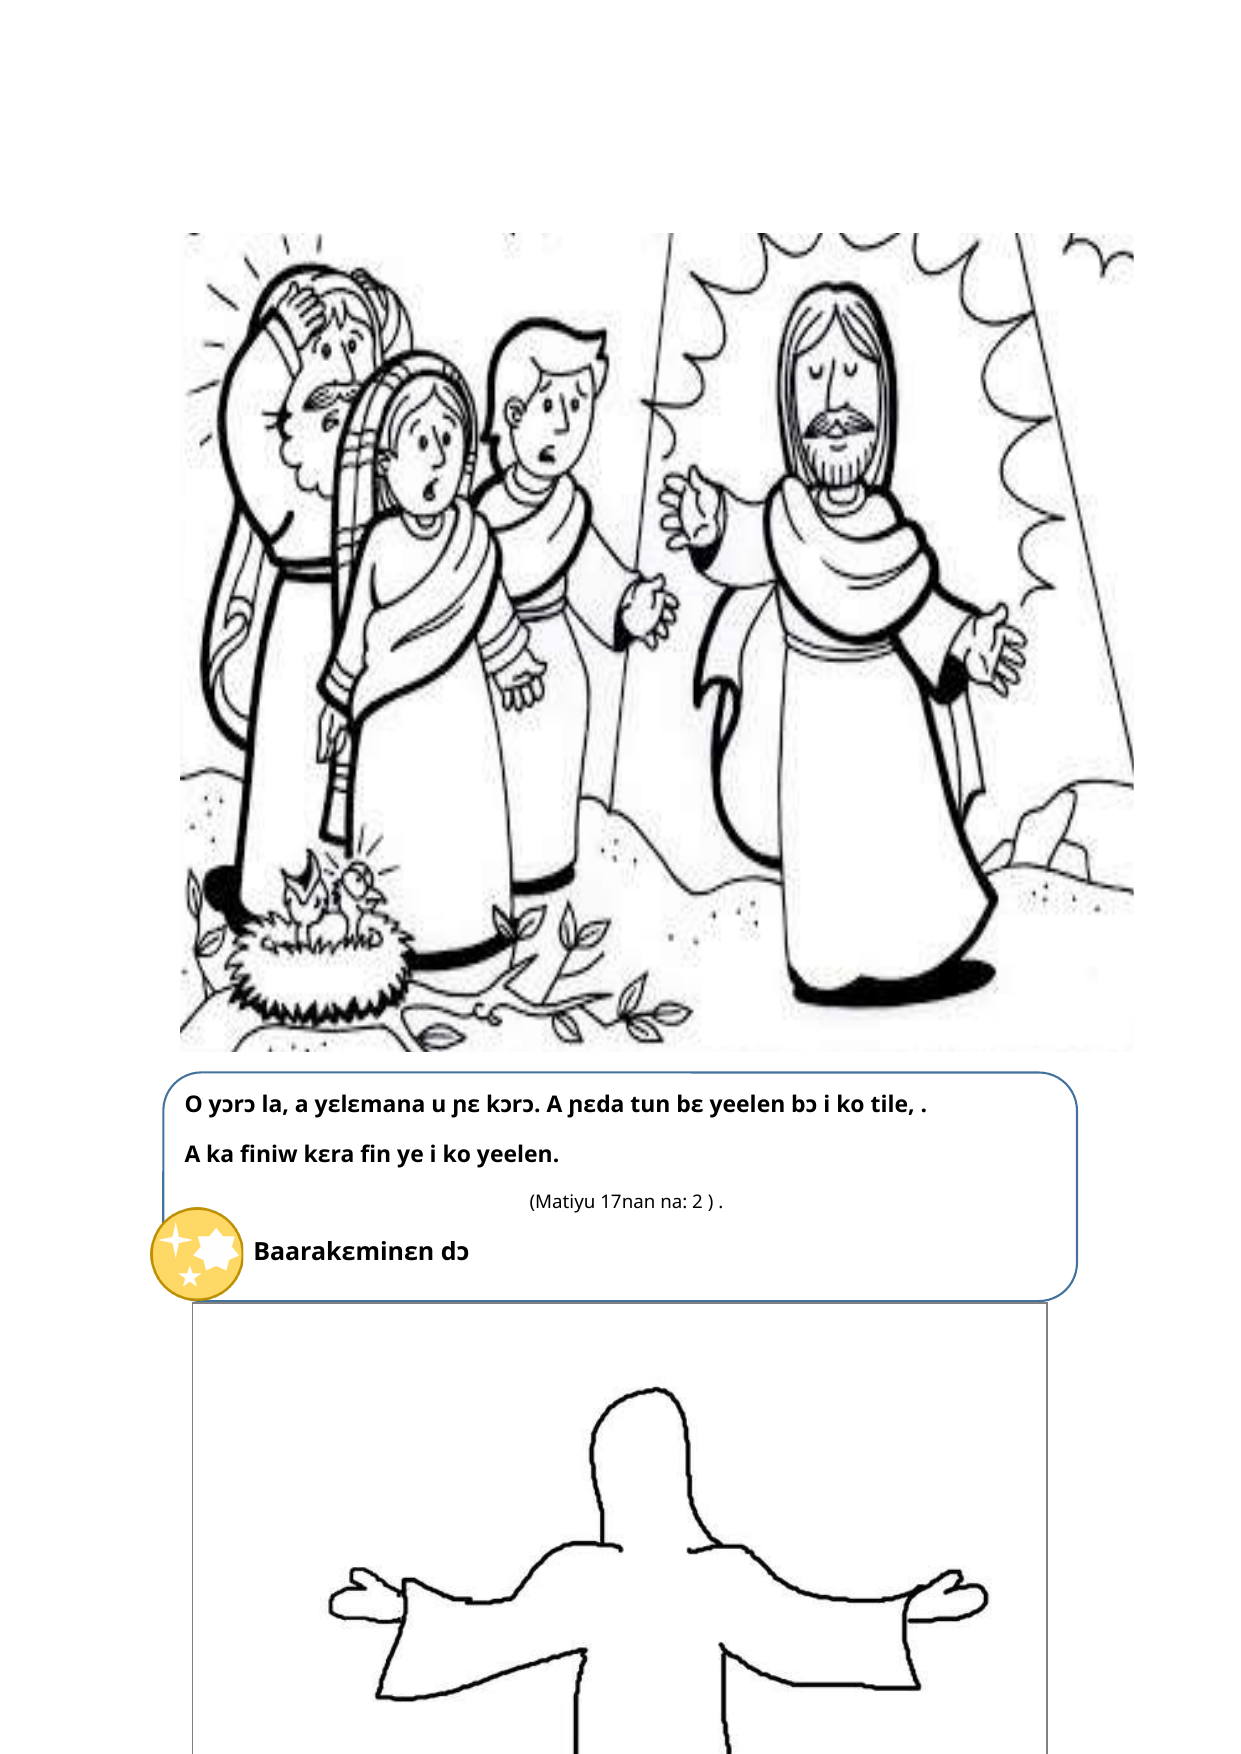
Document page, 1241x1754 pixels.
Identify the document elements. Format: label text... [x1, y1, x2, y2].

text Baarakɛminɛn dɔ [244, 1233, 1090, 1267]
picture [193, 1304, 1046, 1754]
text A ka finiw kɛra fin ye i ko yeelen. [150, 1138, 1090, 1169]
picture [180, 233, 1134, 1052]
picture [150, 1207, 244, 1301]
text O yɔrɔ la, a yɛlɛmana u ɲɛ kɔrɔ. A ɲɛda tun bɛ yeelen bɔ i ko tile, . [150, 1088, 1090, 1119]
text (Matiyu 17nan na: 2 ) . [150, 1188, 1090, 1214]
